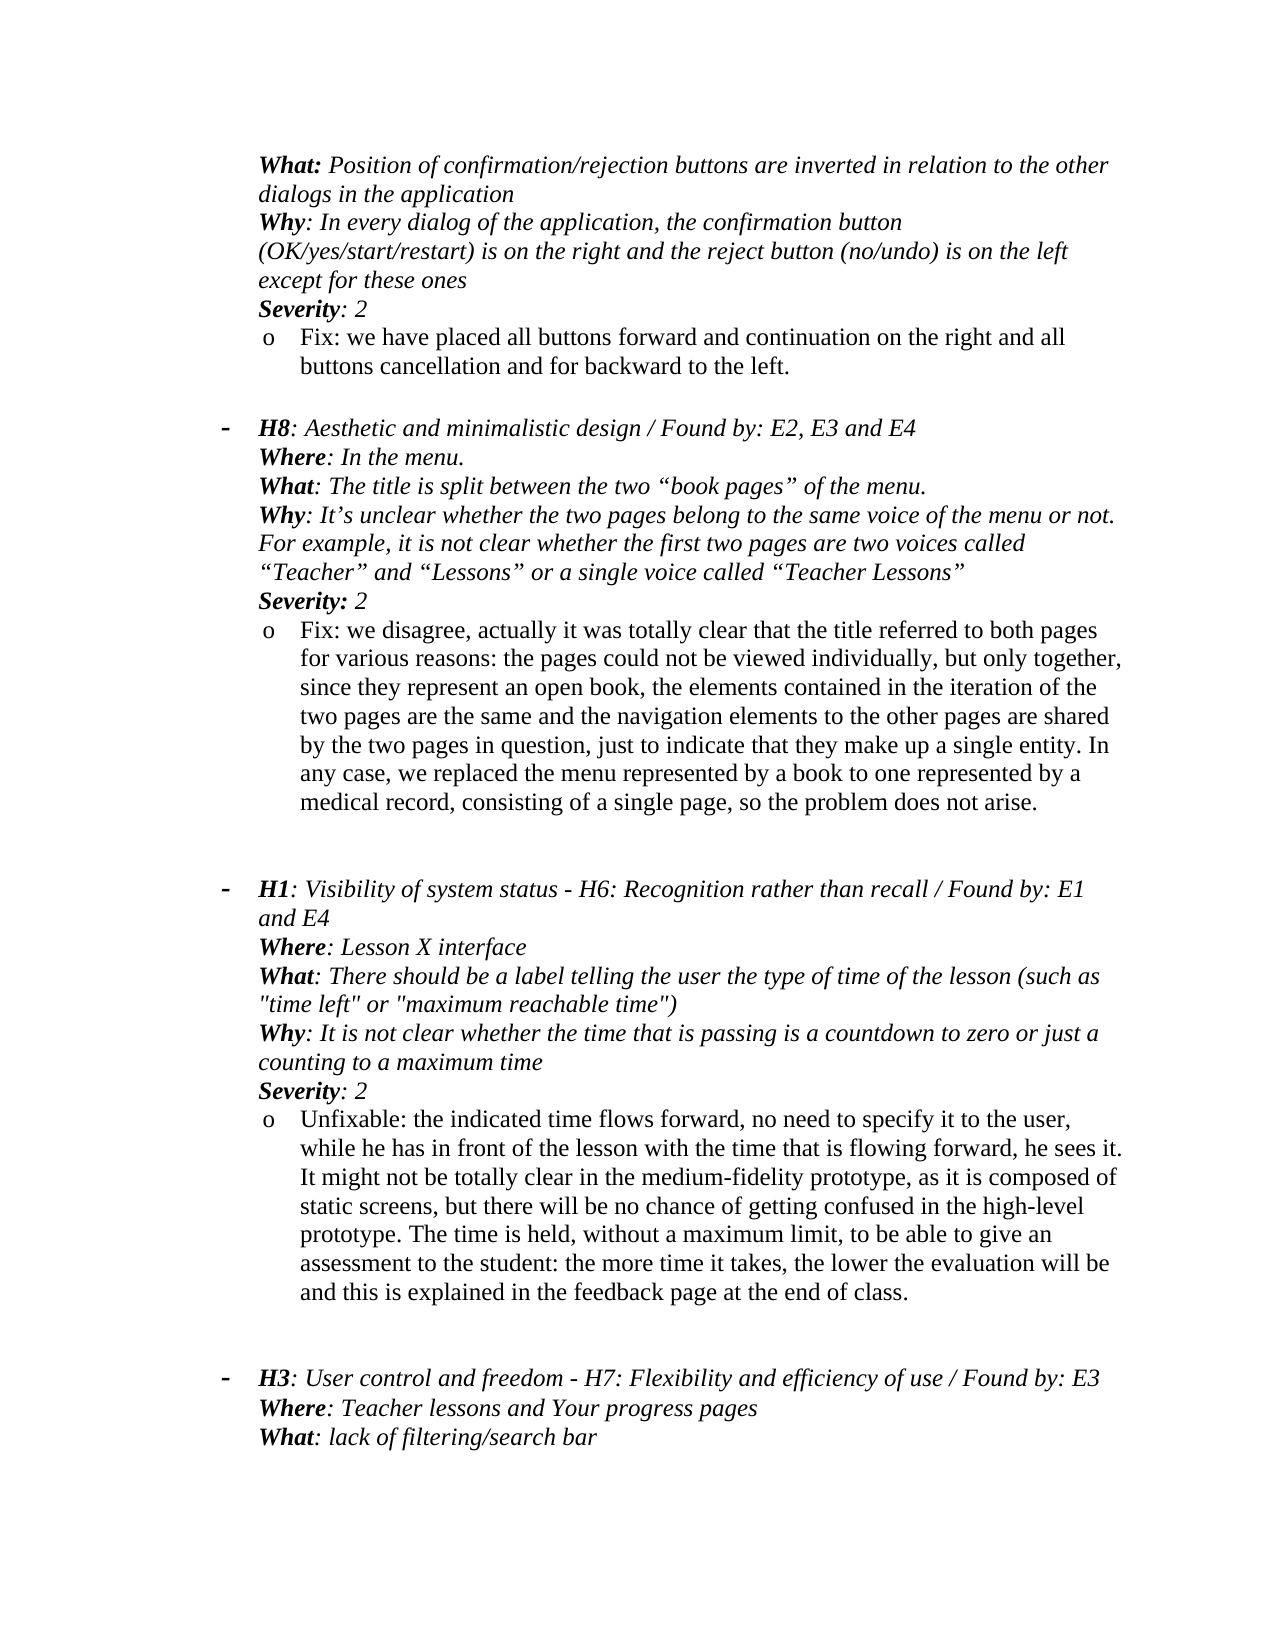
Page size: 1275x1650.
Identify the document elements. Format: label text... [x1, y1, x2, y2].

list Where: Lesson X interface [258, 932, 1125, 961]
list Where: In the menu. [258, 442, 1125, 471]
list Why: It is not clear whether the time that is passing is a countdown to zero or just a counting to a maximum time [258, 1018, 1125, 1076]
list Fix: we disagree, actually it was totally clear that the title referred to both pages for various reasons: the pages could not be viewed individually, but only together, since they represent an open book, the elements contained in the iteration of the two pages are the same and the navigation elements to the other pages are shared by the two pages in question, just to indicate that they make up a single entity. In any case, we replaced the menu represented by a book to one represented by a medical record, consisting of a single page, so the problem does not arise. [262, 615, 1125, 816]
list What: Position of confirmation/rejection buttons are inverted in relation to the other dialogs in the application [258, 150, 1125, 207]
list What: There should be a label telling the user the type of time of the lesson (such as "time left" or "maximum reachable time") [258, 961, 1125, 1018]
list Why: It’s unclear whether the two pages belong to the same voice of the menu or not. For example, it is not clear whether the first two pages are two voices called “Teacher” and “Lessons” or a single voice called “Teacher Lessons” [258, 500, 1125, 586]
list H3: User control and freedom - H7: Flexibility and efficiency of use / Found by: E3 [221, 1359, 1125, 1393]
list Severity: 2 [258, 586, 1125, 615]
list H8: Aesthetic and minimalistic design / Found by: E2, E3 and E4 [221, 409, 1125, 442]
list Why: In every dialog of the application, the confirmation button (OK/yes/start/restart) is on the right and the reject button (no/undo) is on the left except for these ones [258, 207, 1125, 294]
list Severity: 2 [258, 294, 1125, 322]
list H1: Visibility of system status - H6: Recognition rather than recall / Found by: E1 and E4 [221, 870, 1125, 932]
list What: lack of filtering/search bar [258, 1422, 1125, 1451]
list Where: Teacher lessons and Your progress pages [258, 1393, 1125, 1422]
list Severity: 2 [258, 1076, 1125, 1104]
list Fix: we have placed all buttons forward and continuation on the right and all buttons cancellation and for backward to the left. [262, 322, 1125, 380]
list Unfixable: the indicated time flows forward, no need to specify it to the user, while he has in front of the lesson with the time that is flowing forward, he sees it. It might not be totally clear in the medium-fidelity prototype, as it is composed of static screens, but there will be no chance of getting confused in the high-level prototype. The time is held, without a maximum limit, to be able to give an assessment to the student: the more time it takes, the lower the evaluation will be and this is explained in the feedback page at the end of class. [262, 1104, 1125, 1306]
list What: The title is split between the two “book pages” of the menu. [258, 471, 1125, 500]
